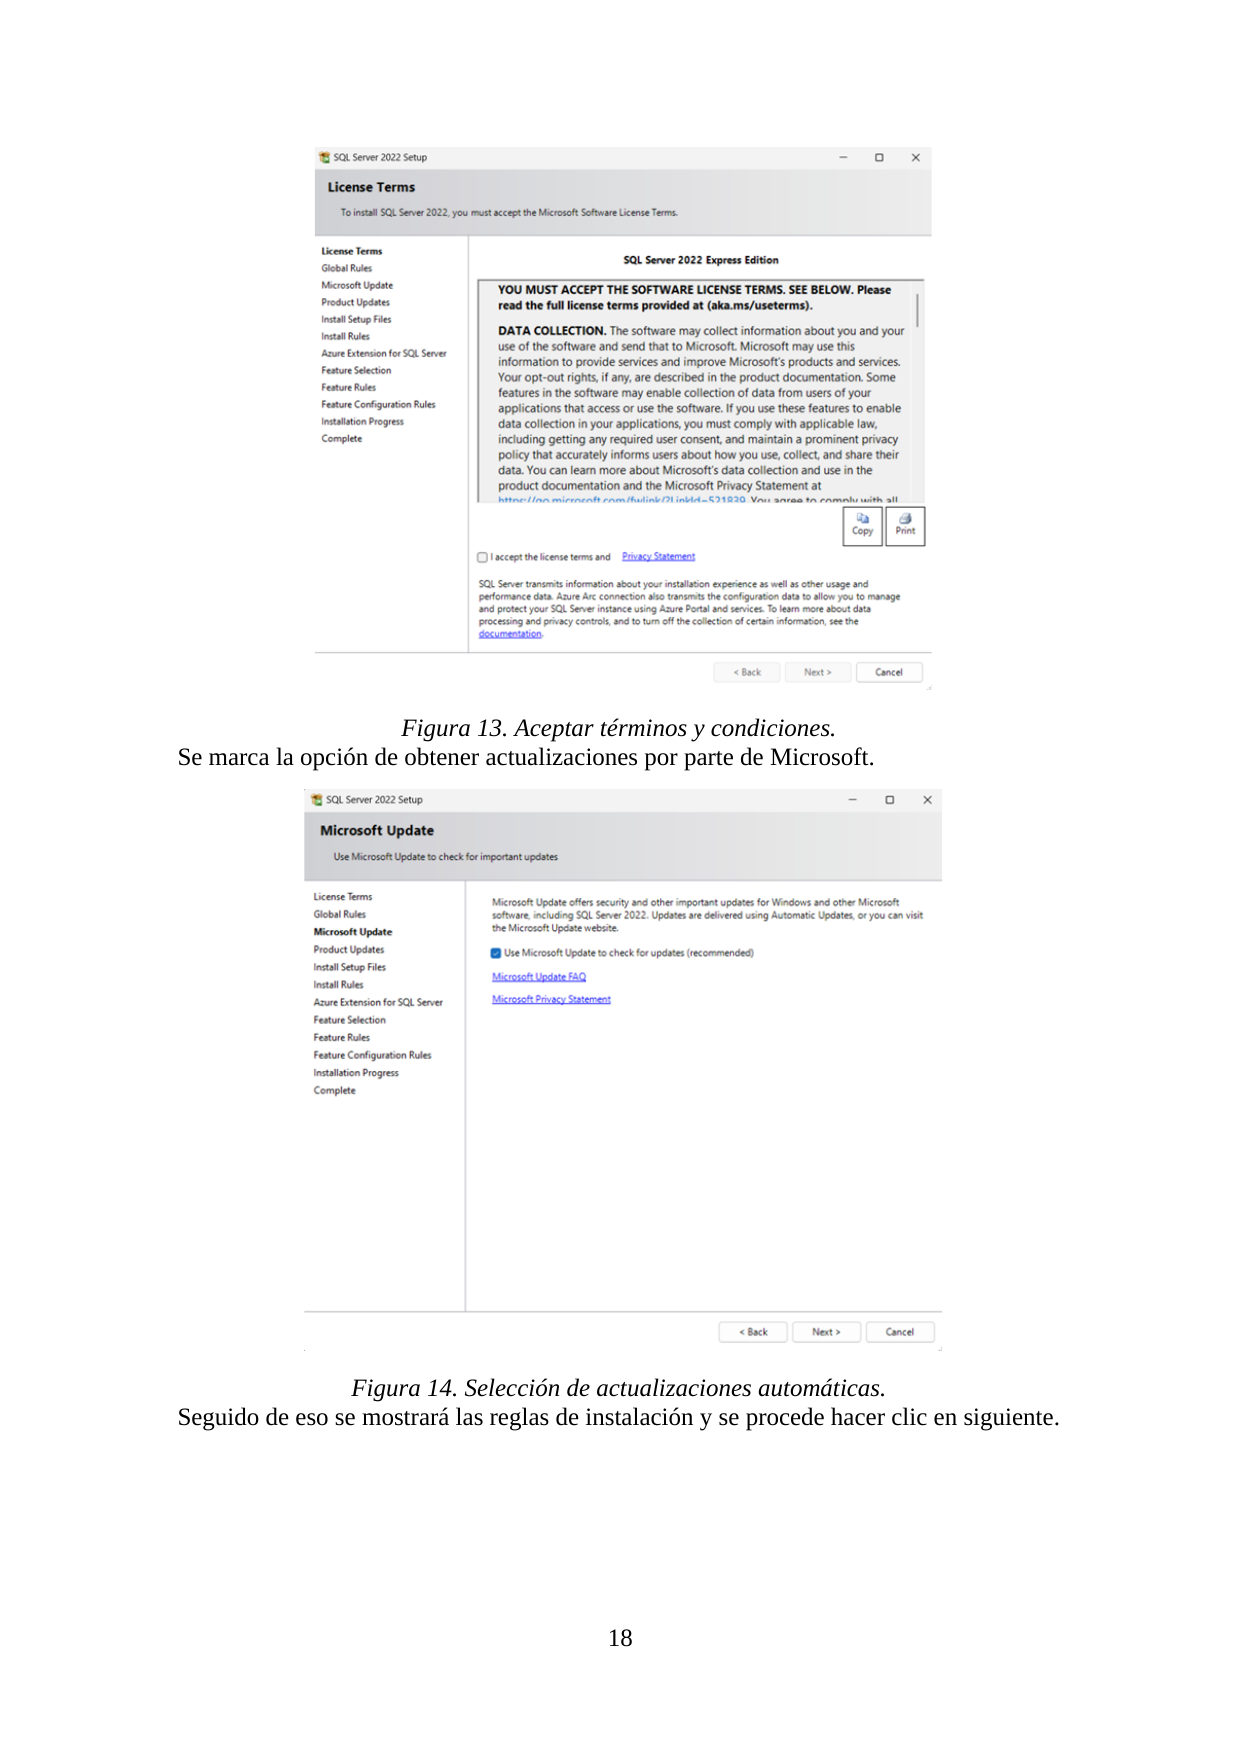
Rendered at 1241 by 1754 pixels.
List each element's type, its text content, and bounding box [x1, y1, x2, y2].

picture [314, 147, 932, 690]
subtitle Figura 14. Selección de actualizaciones automáticas. [177, 1373, 1063, 1402]
text Seguido de eso se mostrará las reglas de instalación y se procede hacer clic en siguiente. [177, 1402, 1063, 1431]
picture [304, 789, 943, 1351]
subtitle Figura 13. Aceptar términos y condiciones. [177, 713, 1063, 742]
text Se marca la opción de obtener actualizaciones por parte de Microsoft. [177, 742, 1063, 771]
